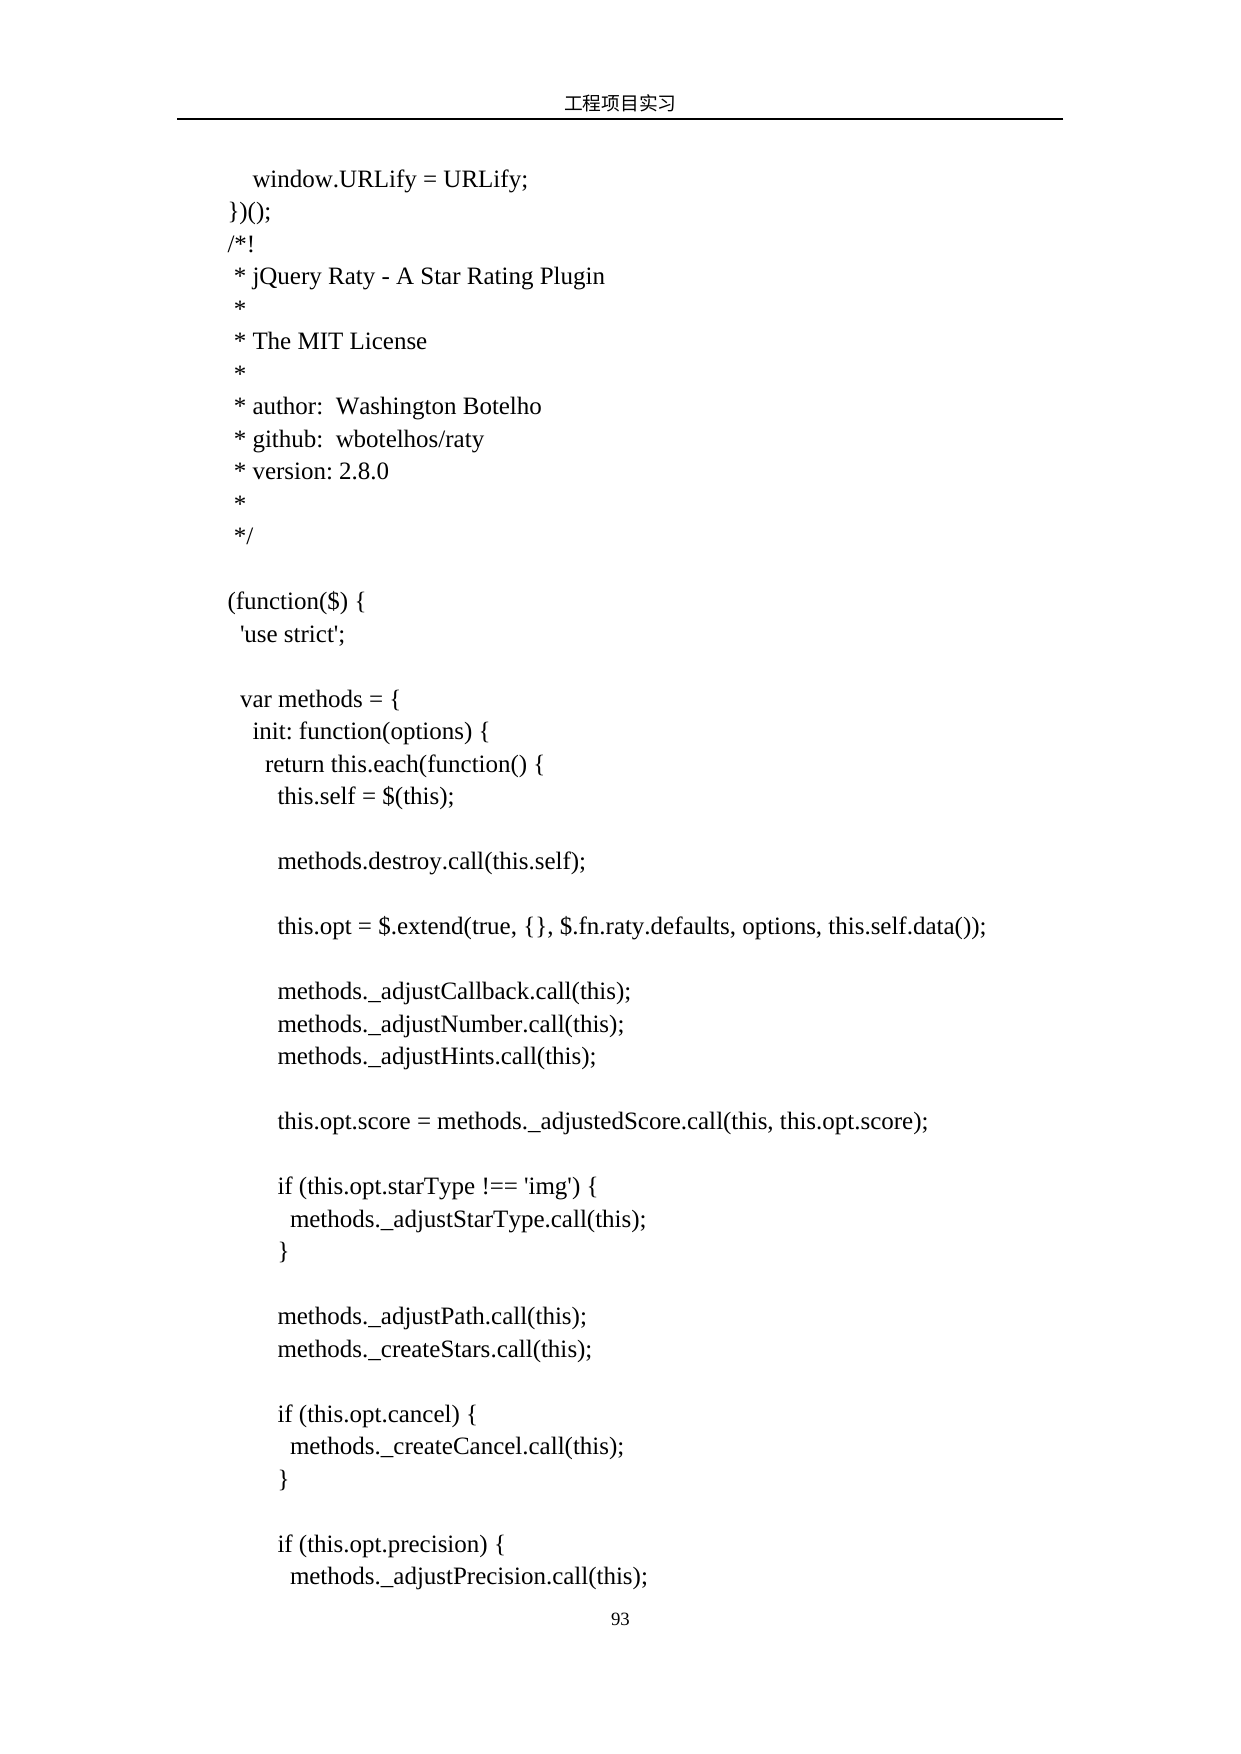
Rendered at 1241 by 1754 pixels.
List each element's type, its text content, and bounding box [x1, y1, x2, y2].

text if (this.opt.starType !== 'img') { [177, 1169, 1063, 1202]
text if (this.opt.cancel) { [177, 1397, 1063, 1429]
text methods._adjustHints.call(this); [177, 1039, 1063, 1072]
text */ [177, 519, 1063, 552]
text * author: Washington Botelho [177, 389, 1063, 422]
text * The MIT License [177, 324, 1063, 357]
text methods.destroy.call(this.self); [177, 844, 1063, 877]
text * github: wbotelhos/raty [177, 422, 1063, 454]
text * [177, 357, 1063, 389]
text * [177, 292, 1063, 324]
text methods._adjustPath.call(this); [177, 1299, 1063, 1332]
text methods._adjustCallback.call(this); [177, 974, 1063, 1007]
text if (this.opt.precision) { [177, 1527, 1063, 1559]
text return this.each(function() { [177, 747, 1063, 779]
text })(); [177, 194, 1063, 227]
text methods._adjustNumber.call(this); [177, 1007, 1063, 1039]
text methods._adjustStarType.call(this); [177, 1202, 1063, 1234]
text init: function(options) { [177, 714, 1063, 747]
text (function($) { [177, 584, 1063, 617]
text * version: 2.8.0 [177, 454, 1063, 487]
text this.opt = $.extend(true, {}, $.fn.raty.defaults, options, this.self.data()); [177, 909, 1063, 942]
text this.opt.score = methods._adjustedScore.call(this, this.opt.score); [177, 1104, 1063, 1137]
text methods._adjustPrecision.call(this); [177, 1559, 1063, 1592]
text methods._createCancel.call(this); [177, 1429, 1063, 1462]
text window.URLify = URLify; [177, 162, 1063, 194]
text } [177, 1462, 1063, 1494]
text } [177, 1234, 1063, 1267]
text this.self = $(this); [177, 779, 1063, 812]
text /*! [177, 227, 1063, 259]
text * [177, 487, 1063, 519]
text * jQuery Raty - A Star Rating Plugin [177, 259, 1063, 292]
text 'use strict'; [177, 617, 1063, 649]
text methods._createStars.call(this); [177, 1332, 1063, 1364]
text var methods = { [177, 682, 1063, 714]
